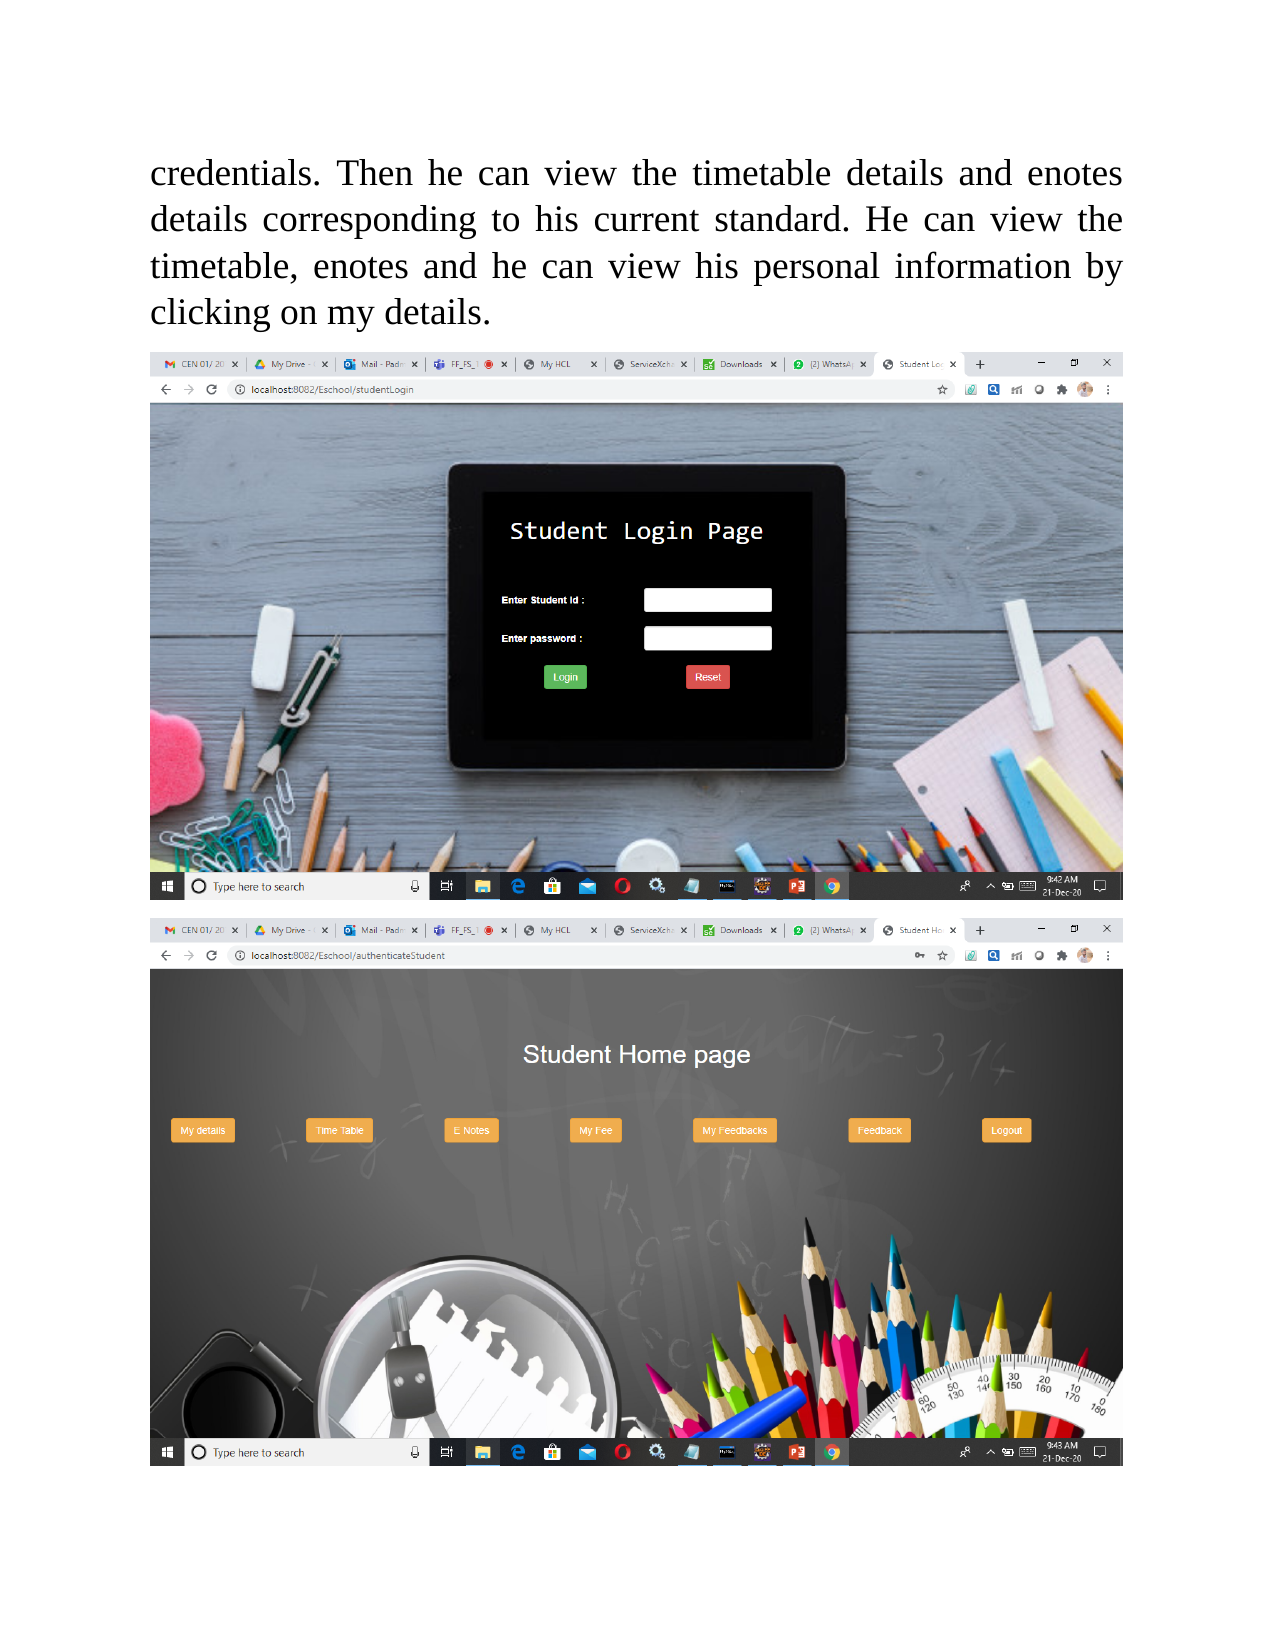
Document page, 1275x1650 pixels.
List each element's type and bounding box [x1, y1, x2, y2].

picture [150, 918, 1123, 1466]
text [150, 150, 1125, 333]
picture [150, 352, 1123, 900]
